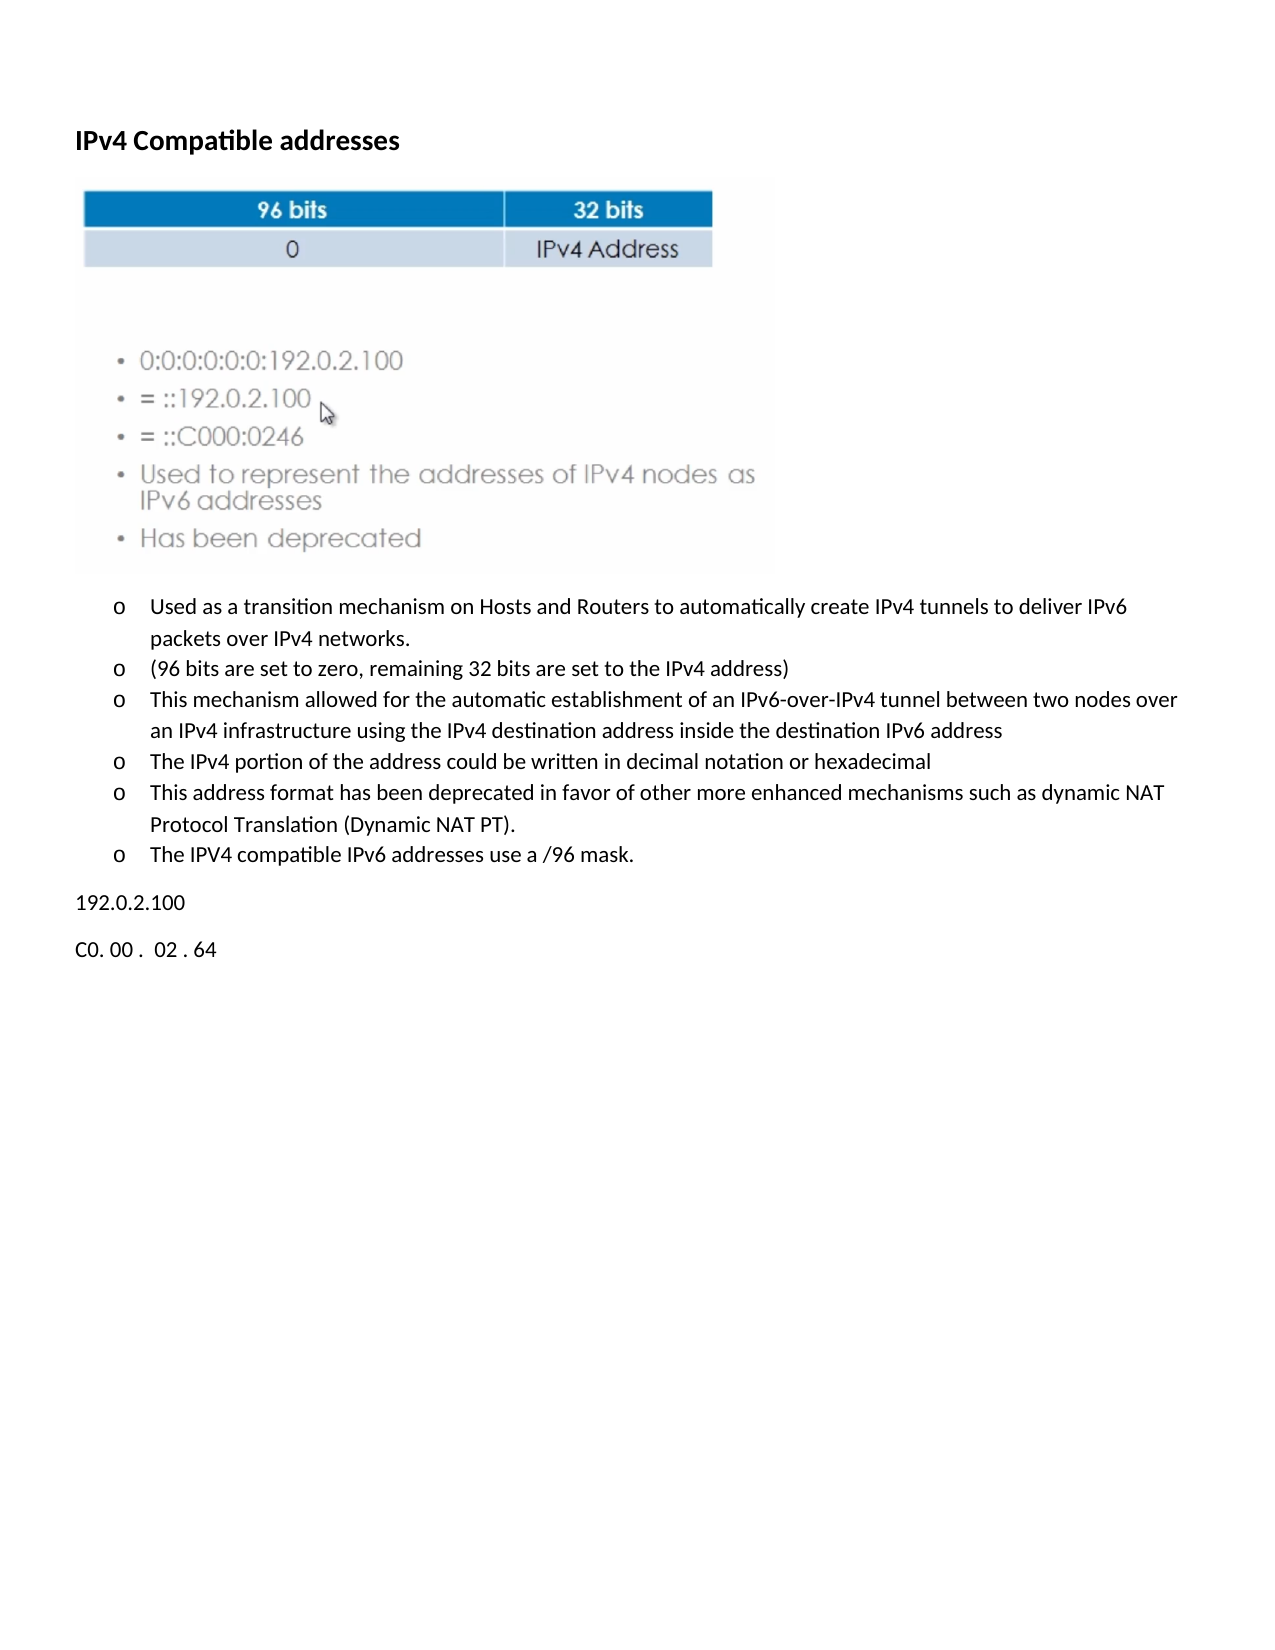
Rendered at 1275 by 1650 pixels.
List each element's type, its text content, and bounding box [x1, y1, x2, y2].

text IPv4 Compatible addresses [75, 122, 1200, 157]
picture [75, 177, 775, 574]
list Used as a transition mechanism on Hosts and Routers to automatically create IPv4 tunnels to deliver IPv6 packets over IPv4 networks. [112, 592, 1200, 652]
list The IPV4 compatible IPv6 addresses use a /96 mask. [112, 840, 1200, 869]
list (96 bits are set to zero, remaining 32 bits are set to the IPv4 address) [112, 654, 1200, 683]
list The IPv4 portion of the address could be written in decimal notation or hexadecimal [112, 747, 1200, 776]
list This address format has been deprecated in favor of other more enhanced mechanisms such as dynamic NAT Protocol Translation (Dynamic NAT PT). [112, 778, 1200, 838]
text 192.0.2.100 [75, 888, 1200, 916]
list This mechanism allowed for the automatic establishment of an IPv6-over-IPv4 tunnel between two nodes over an IPv4 infrastructure using the IPv4 destination address inside the destination IPv6 address [112, 685, 1200, 745]
text C0. 00 . 02 . 64 [75, 935, 1200, 963]
